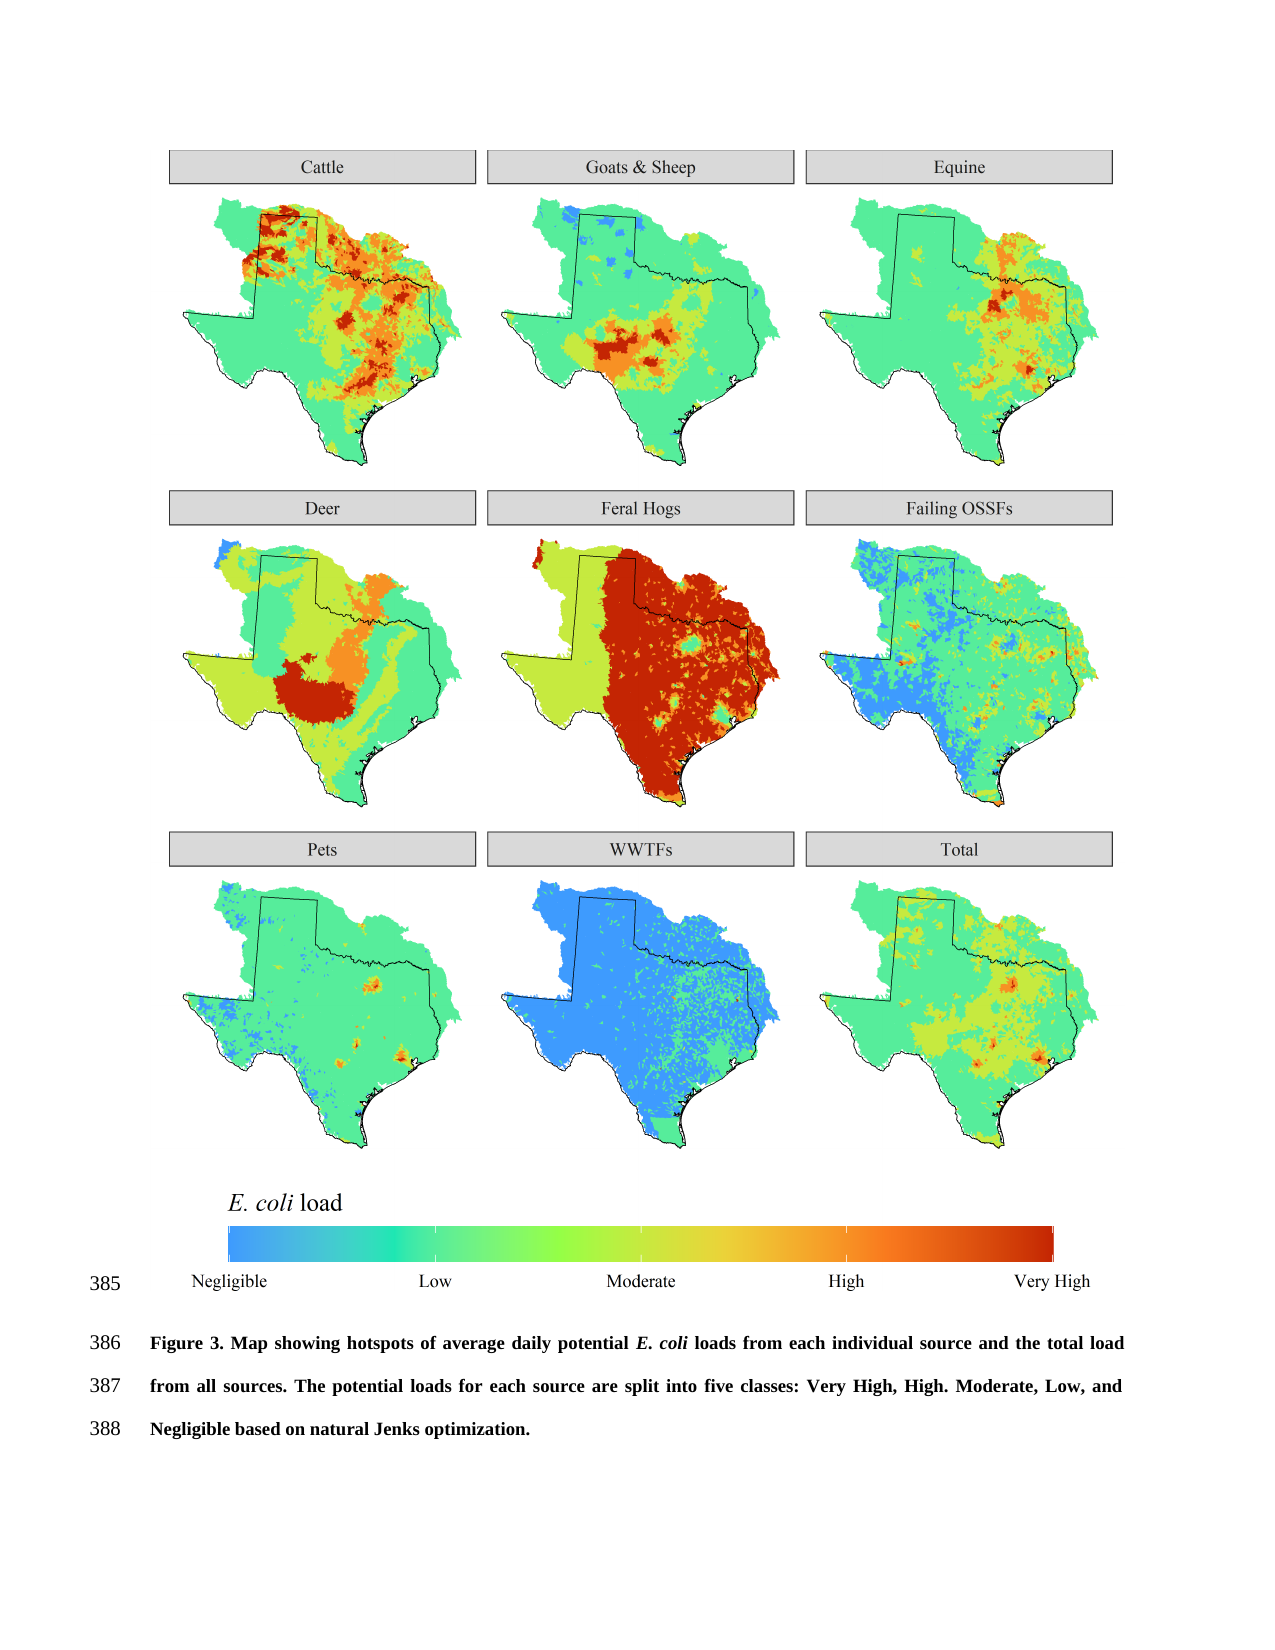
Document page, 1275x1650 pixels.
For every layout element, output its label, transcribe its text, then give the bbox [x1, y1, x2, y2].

picture [150, 150, 1125, 1291]
text Figure 3. Map showing hotspots of average daily potential E. coli loads from each individual source and the total load from all sources. The potential loads for each source are split into five classes: Very High, High. Moderate, Low, and Negligible based on natural Jenks optimization. [150, 1332, 1125, 1440]
